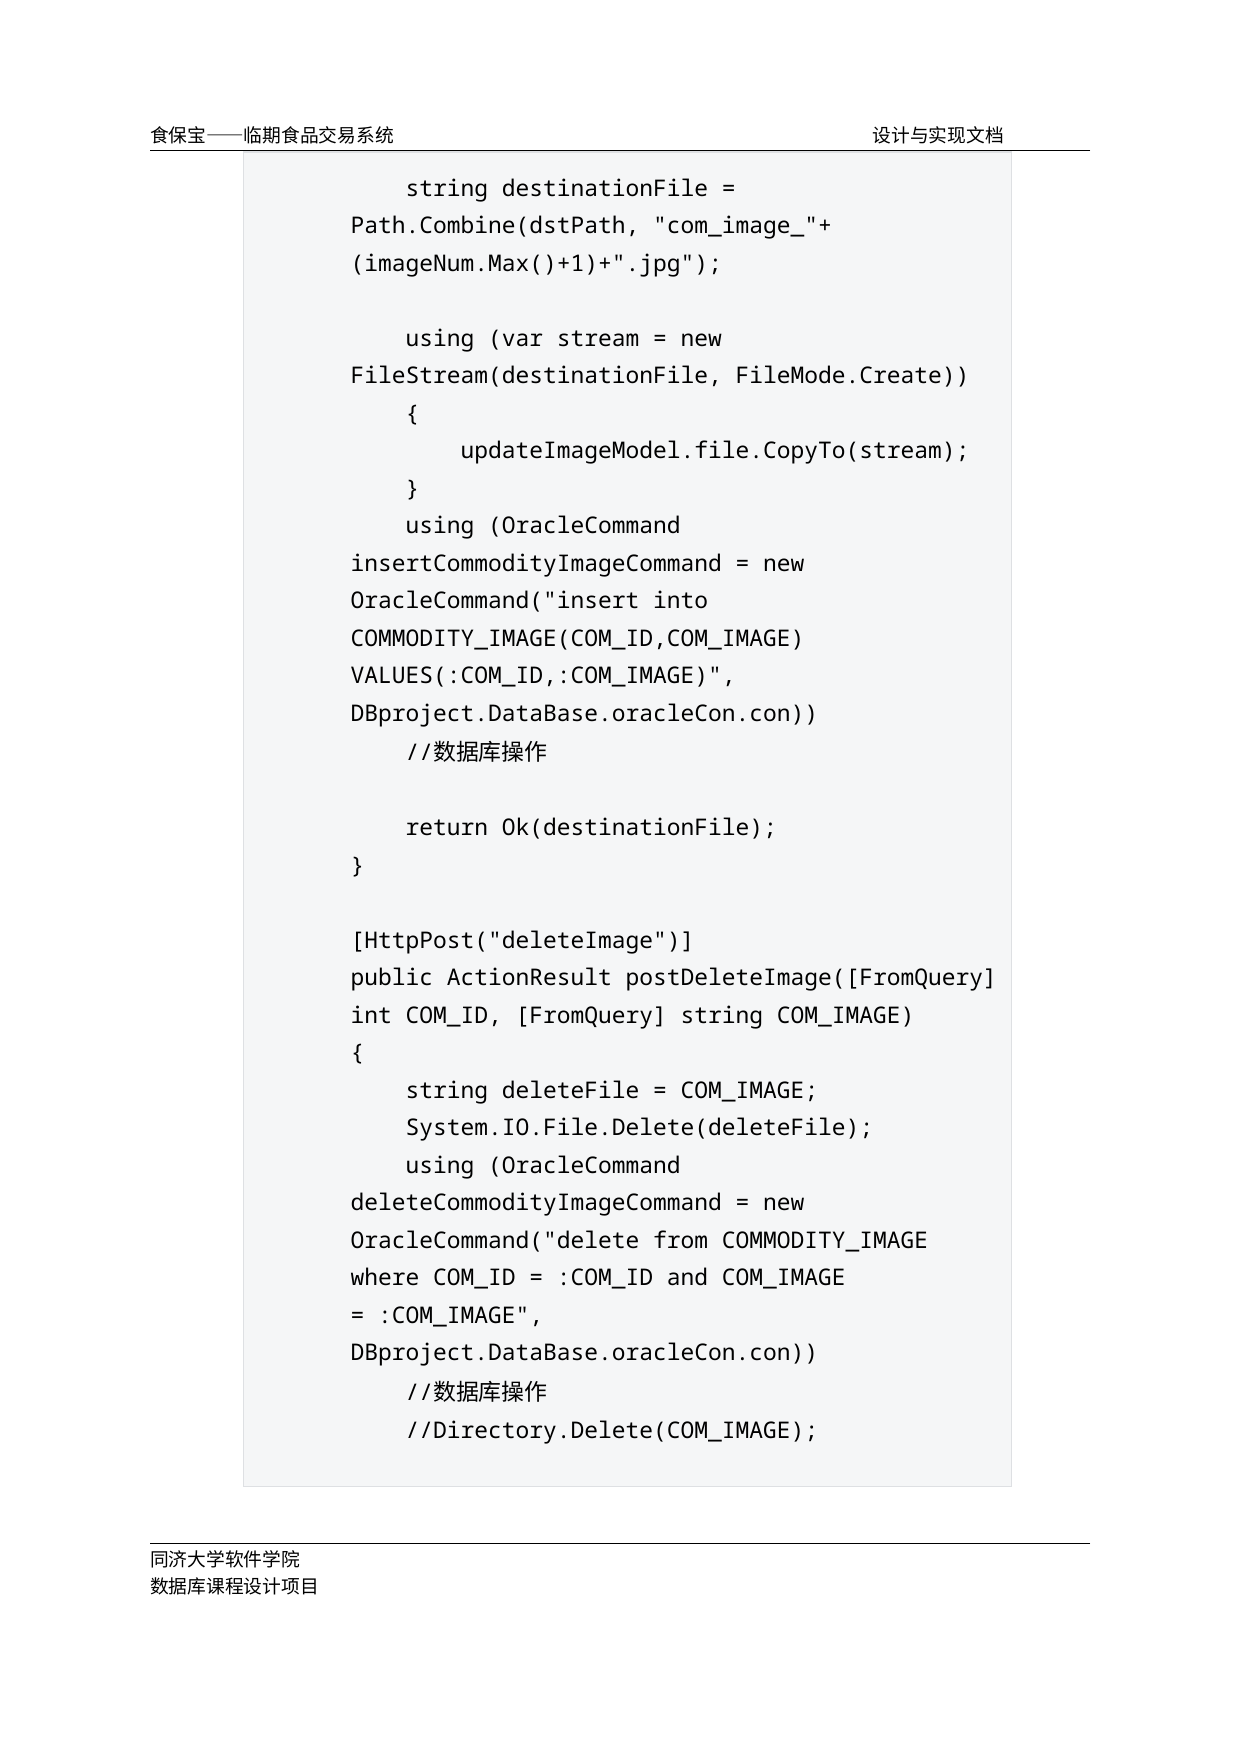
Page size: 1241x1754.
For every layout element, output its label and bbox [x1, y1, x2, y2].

table_header [244, 153, 1011, 1486]
